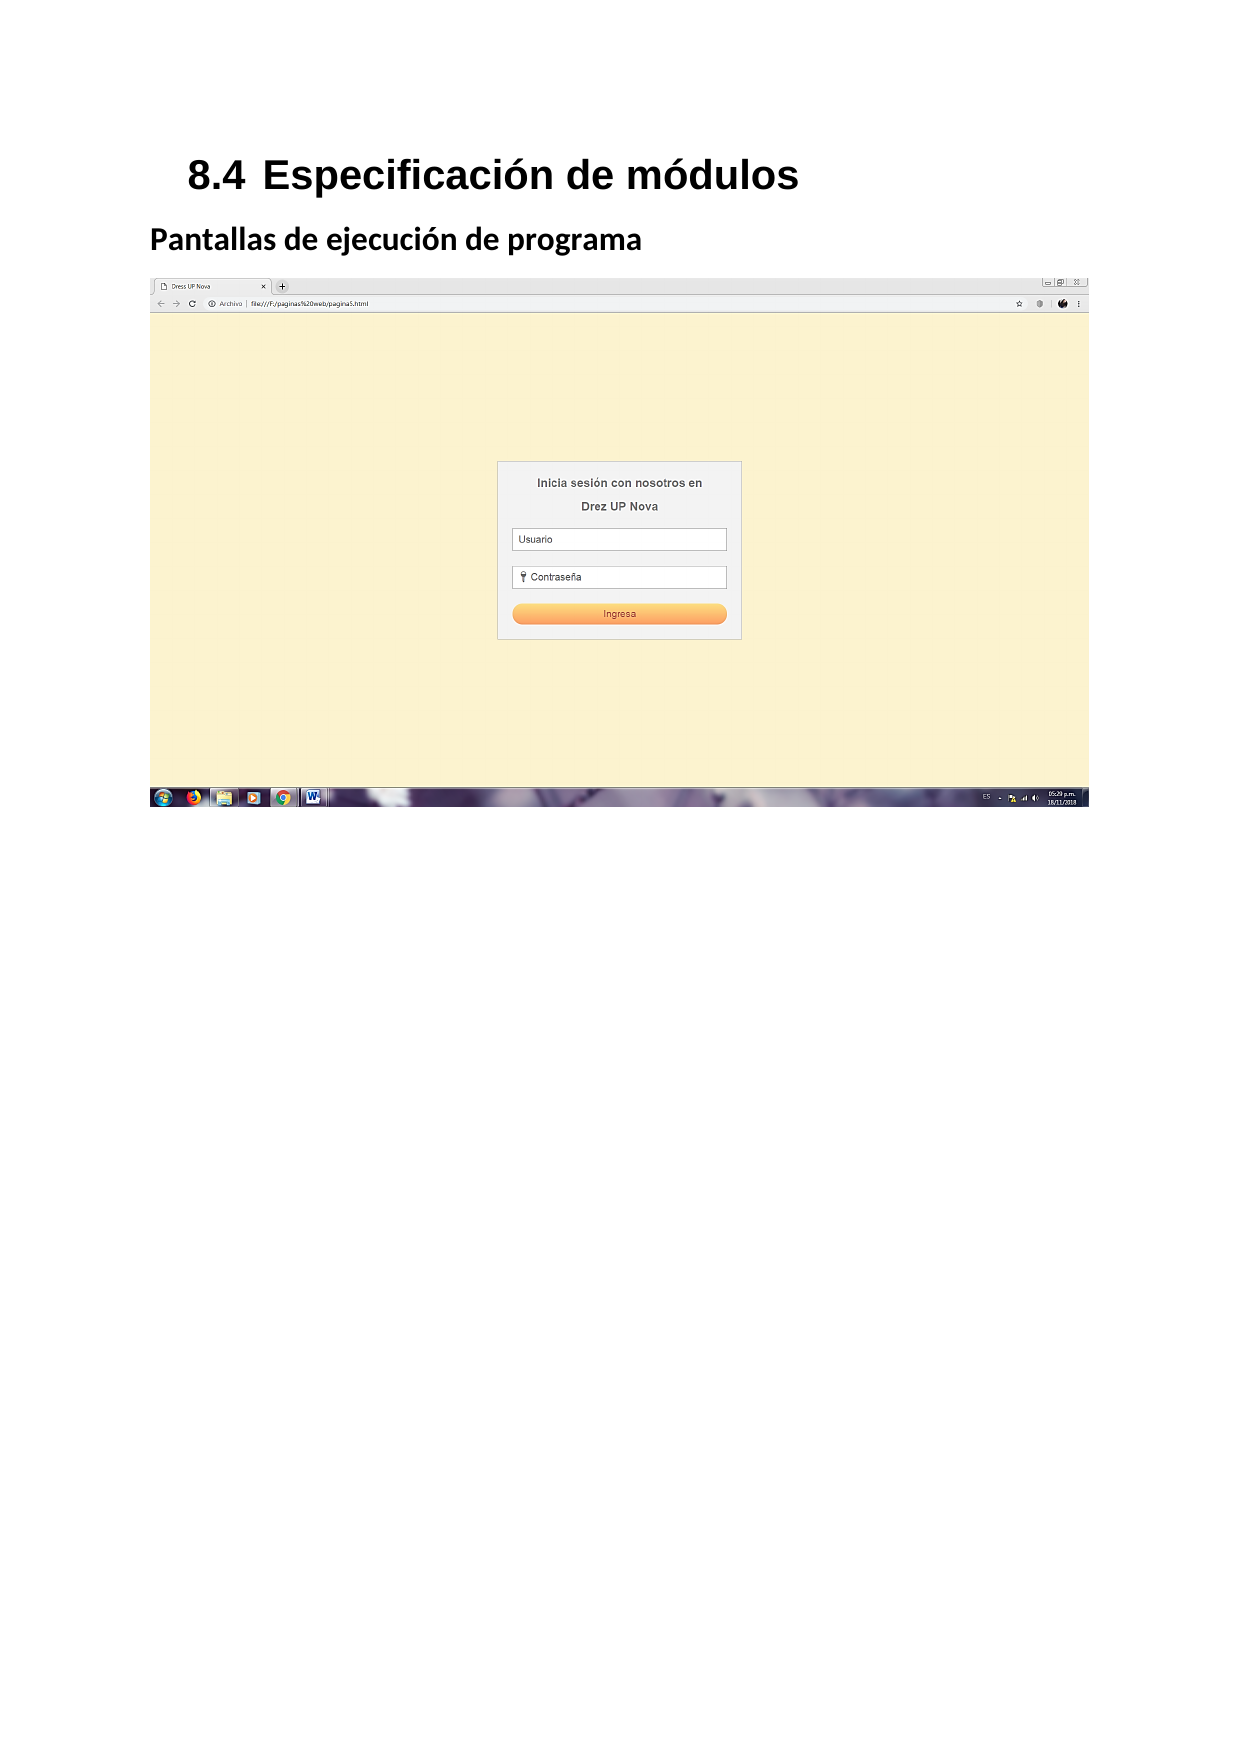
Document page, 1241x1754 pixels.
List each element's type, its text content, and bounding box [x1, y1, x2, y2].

picture [150, 278, 1089, 807]
text Pantallas de ejecución de programa [150, 218, 1090, 259]
list Especificación de módulos [187, 150, 1090, 198]
